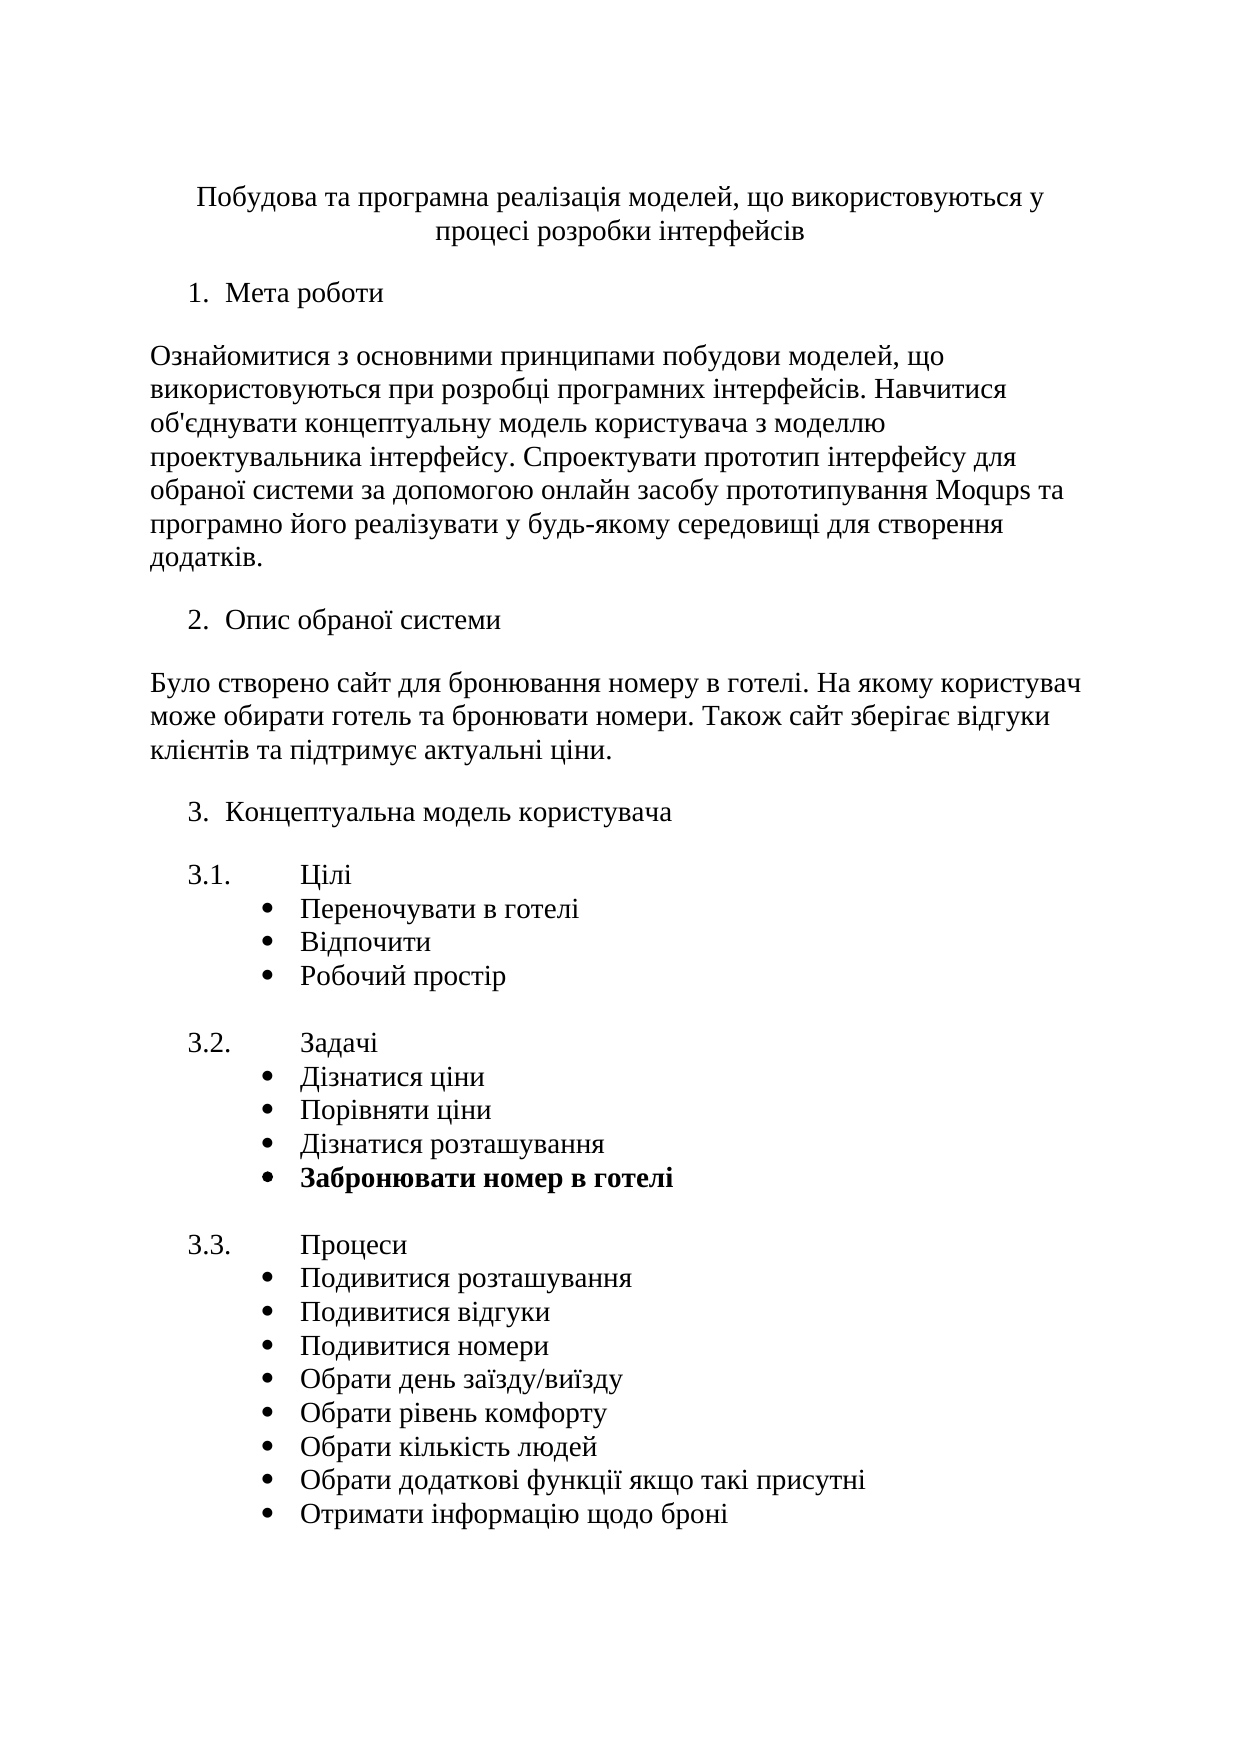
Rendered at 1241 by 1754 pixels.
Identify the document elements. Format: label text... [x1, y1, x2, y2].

list Переночувати в готелі [262, 891, 1090, 924]
list Дізнатися ціни [262, 1059, 1090, 1092]
list Забронювати номер в готелі [262, 1160, 1090, 1193]
list Отримати інформацію щодо броні [262, 1496, 1090, 1530]
list Подивитися відгуки [262, 1294, 1090, 1328]
list Дізнатися розташування [262, 1126, 1090, 1160]
list Обрати день заїзду/виїзду [262, 1361, 1090, 1395]
list Робочий простір [262, 958, 1090, 992]
list Концептуальна модель користувача [187, 794, 1090, 828]
list Процеси [187, 1227, 1090, 1261]
list Подивитися номери [262, 1328, 1090, 1361]
text Побудова та програмна реалізація моделей, що використовуються у процесі розробки інтерфейсів [150, 179, 1090, 246]
list Обрати кількість людей [262, 1429, 1090, 1462]
list Мета роботи [187, 275, 1090, 309]
list Порівняти ціни [262, 1092, 1090, 1126]
list Задачі [187, 1025, 1090, 1059]
list Цілі [187, 857, 1120, 891]
text Ознайомитися з основними принципами побудови моделей, що використовуються при розробці програмних інтерфейсів. Навчитися об'єднувати концептуальну модель користувача з моделлю проектувальника інтерфейсу. Спроектувати прототип інтерфейсу для обраної системи за допомогою онлайн засобу прототипування Moqups та програмно його реалізувати у будь-якому середовищі для створення додатків. [150, 338, 1090, 573]
list Обрати рівень комфорту [262, 1395, 1090, 1429]
list Опис обраної системи [187, 602, 1090, 636]
text Було створено сайт для бронювання номеру в готелі. На якому користувач може обирати готель та бронювати номери. Також сайт зберігає відгуки клієнтів та підтримує актуальні ціни. [150, 665, 1090, 765]
list Обрати додаткові функції якщо такі присутні [262, 1462, 1090, 1496]
list Відпочити [262, 924, 1090, 958]
list Подивитися розташування [262, 1261, 1090, 1294]
